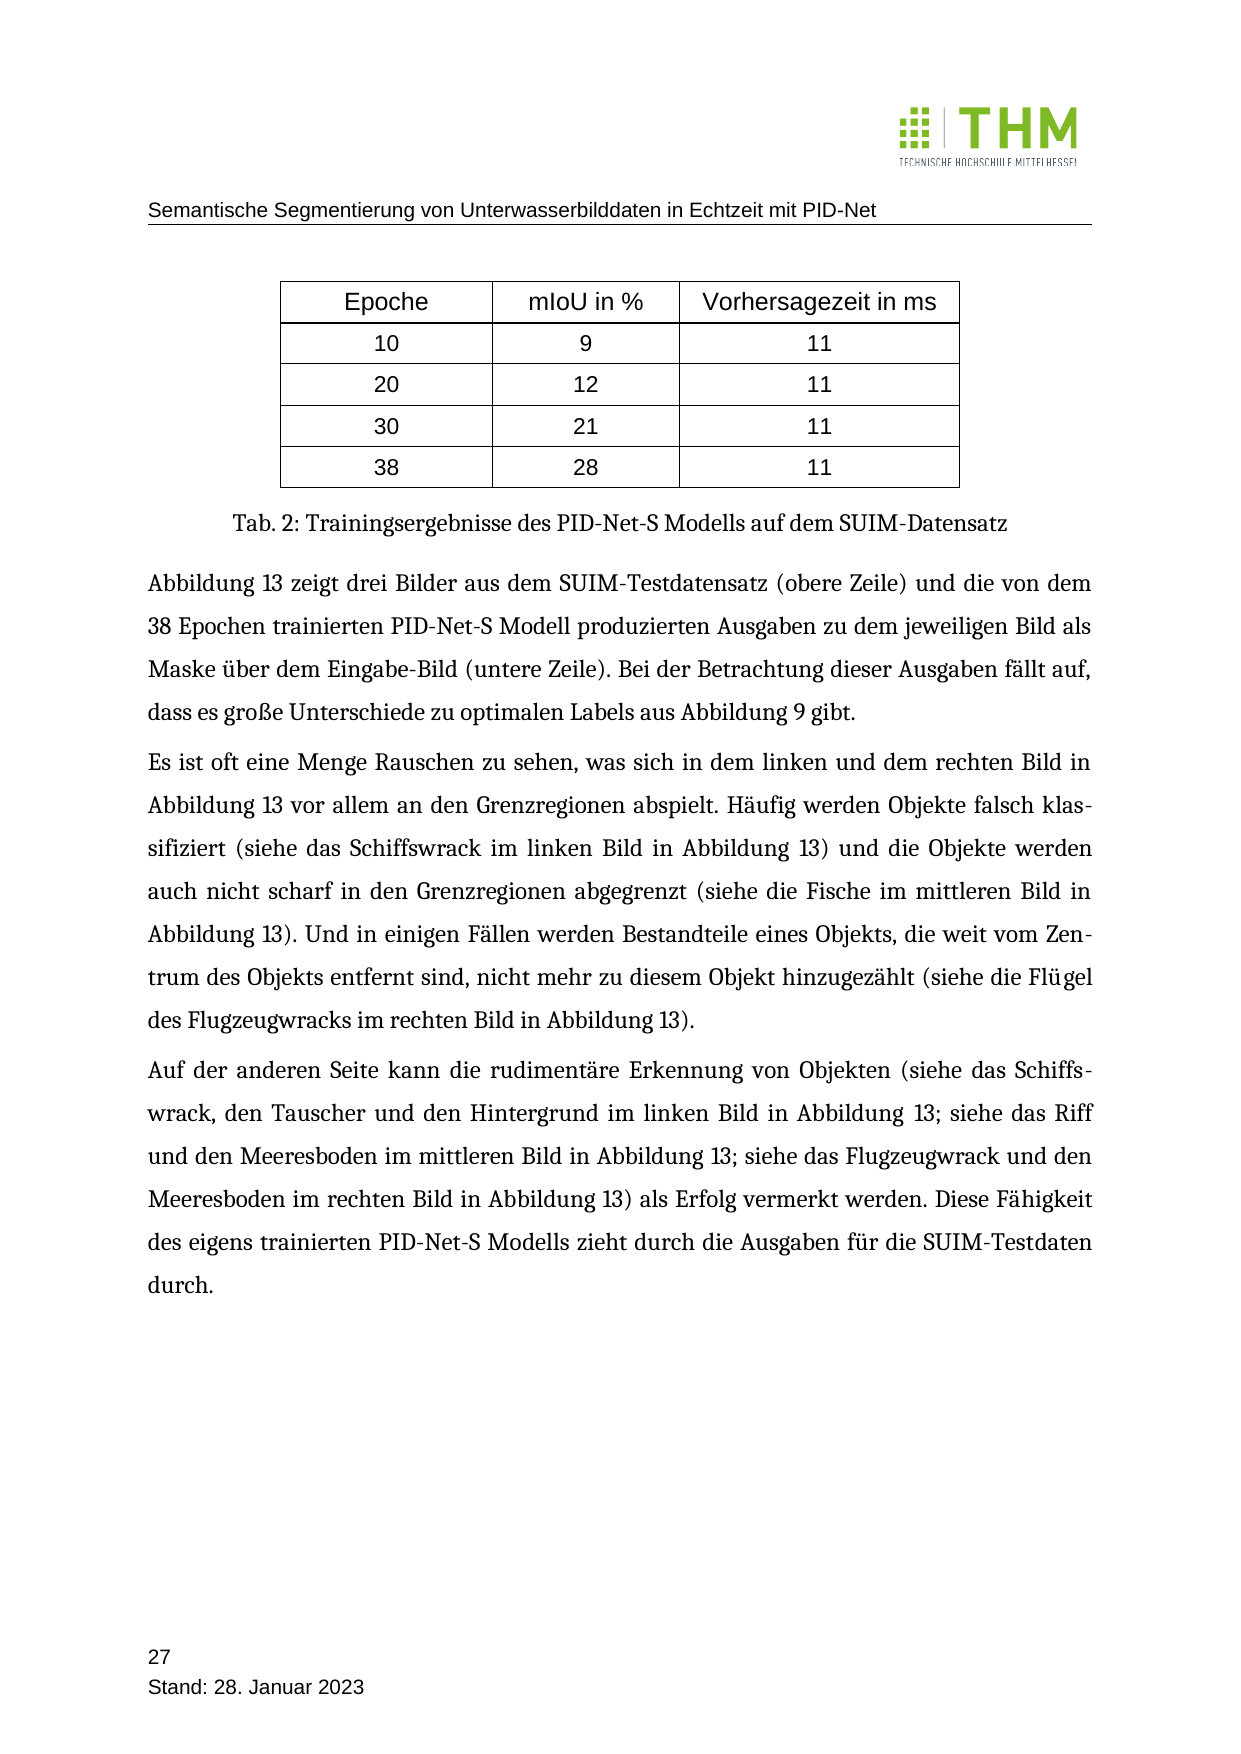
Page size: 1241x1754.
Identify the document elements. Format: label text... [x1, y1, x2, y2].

table_cell 21 [493, 406, 679, 446]
table_header Epoche [281, 282, 492, 322]
table_cell 28 [493, 447, 679, 487]
text Es ist oft eine Menge Rauschen zu sehen, was sich in dem linken und dem rechten Bild in Abbildung 13 vor allem an den Grenzregionen abspielt. Häufig werden Objekte falsch klassifiziert (siehe das Schiffswrack im linken Bild in Abbildung 13) und die Objekte werden auch nicht scharf in den Grenzregionen abgegrenzt (siehe die Fische im mittleren Bild in Abbildung 13). Und in einigen Fällen werden Bestandteile eines Objekts, die weit vom Zentrum des Objekts entfernt sind, nicht mehr zu diesem Objekt hinzugezählt (siehe die Flügel des Flugzeugwracks im rechten Bild in Abbildung 13). [148, 748, 1092, 1035]
table_cell 38 [281, 447, 492, 487]
picture [899, 107, 1077, 166]
table_cell 30 [281, 406, 492, 446]
table_header mIoU in % [493, 282, 679, 322]
table_cell 11 [680, 364, 959, 404]
text Auf der anderen Seite kann die rudimentäre Erkennung von Objekten (siehe das Schiffswrack, den Tauscher und den Hintergrund im linken Bild in Abbildung 13; siehe das Riff und den Meeresboden im mittleren Bild in Abbildung 13; siehe das Flugzeugwrack und den Meeresboden im rechten Bild in Abbildung 13) als Erfolg vermerkt werden. Diese Fähigkeit des eigens trainierten PID-Net-S Modells zieht durch die Ausgaben für die SUIM-Testdaten durch. [148, 1056, 1092, 1300]
table_cell 11 [680, 447, 959, 487]
table_cell 20 [281, 364, 492, 404]
table_cell 11 [680, 324, 959, 363]
table_header Vorhersagezeit in ms [680, 282, 959, 322]
table_cell 10 [281, 324, 492, 363]
text Tab. 2: Trainingsergebnisse des PID-Net-S Modells auf dem SUIM-Datensatz [148, 509, 1092, 538]
table_cell 11 [680, 406, 959, 446]
text Abbildung 13 zeigt drei Bilder aus dem SUIM-Testdatensatz (obere Zeile) und die von dem 38 Epochen trainierten PID-Net-S Modell produzierten Ausgaben zu dem jeweiligen Bild als Maske über dem Eingabe-Bild (untere Zeile). Bei der Betrachtung dieser Ausgaben fällt auf, dass es große Unterschiede zu optimalen Labels aus Abbildung 9 gibt. [148, 569, 1092, 727]
table_cell 9 [493, 324, 679, 363]
table_cell 12 [493, 364, 679, 404]
